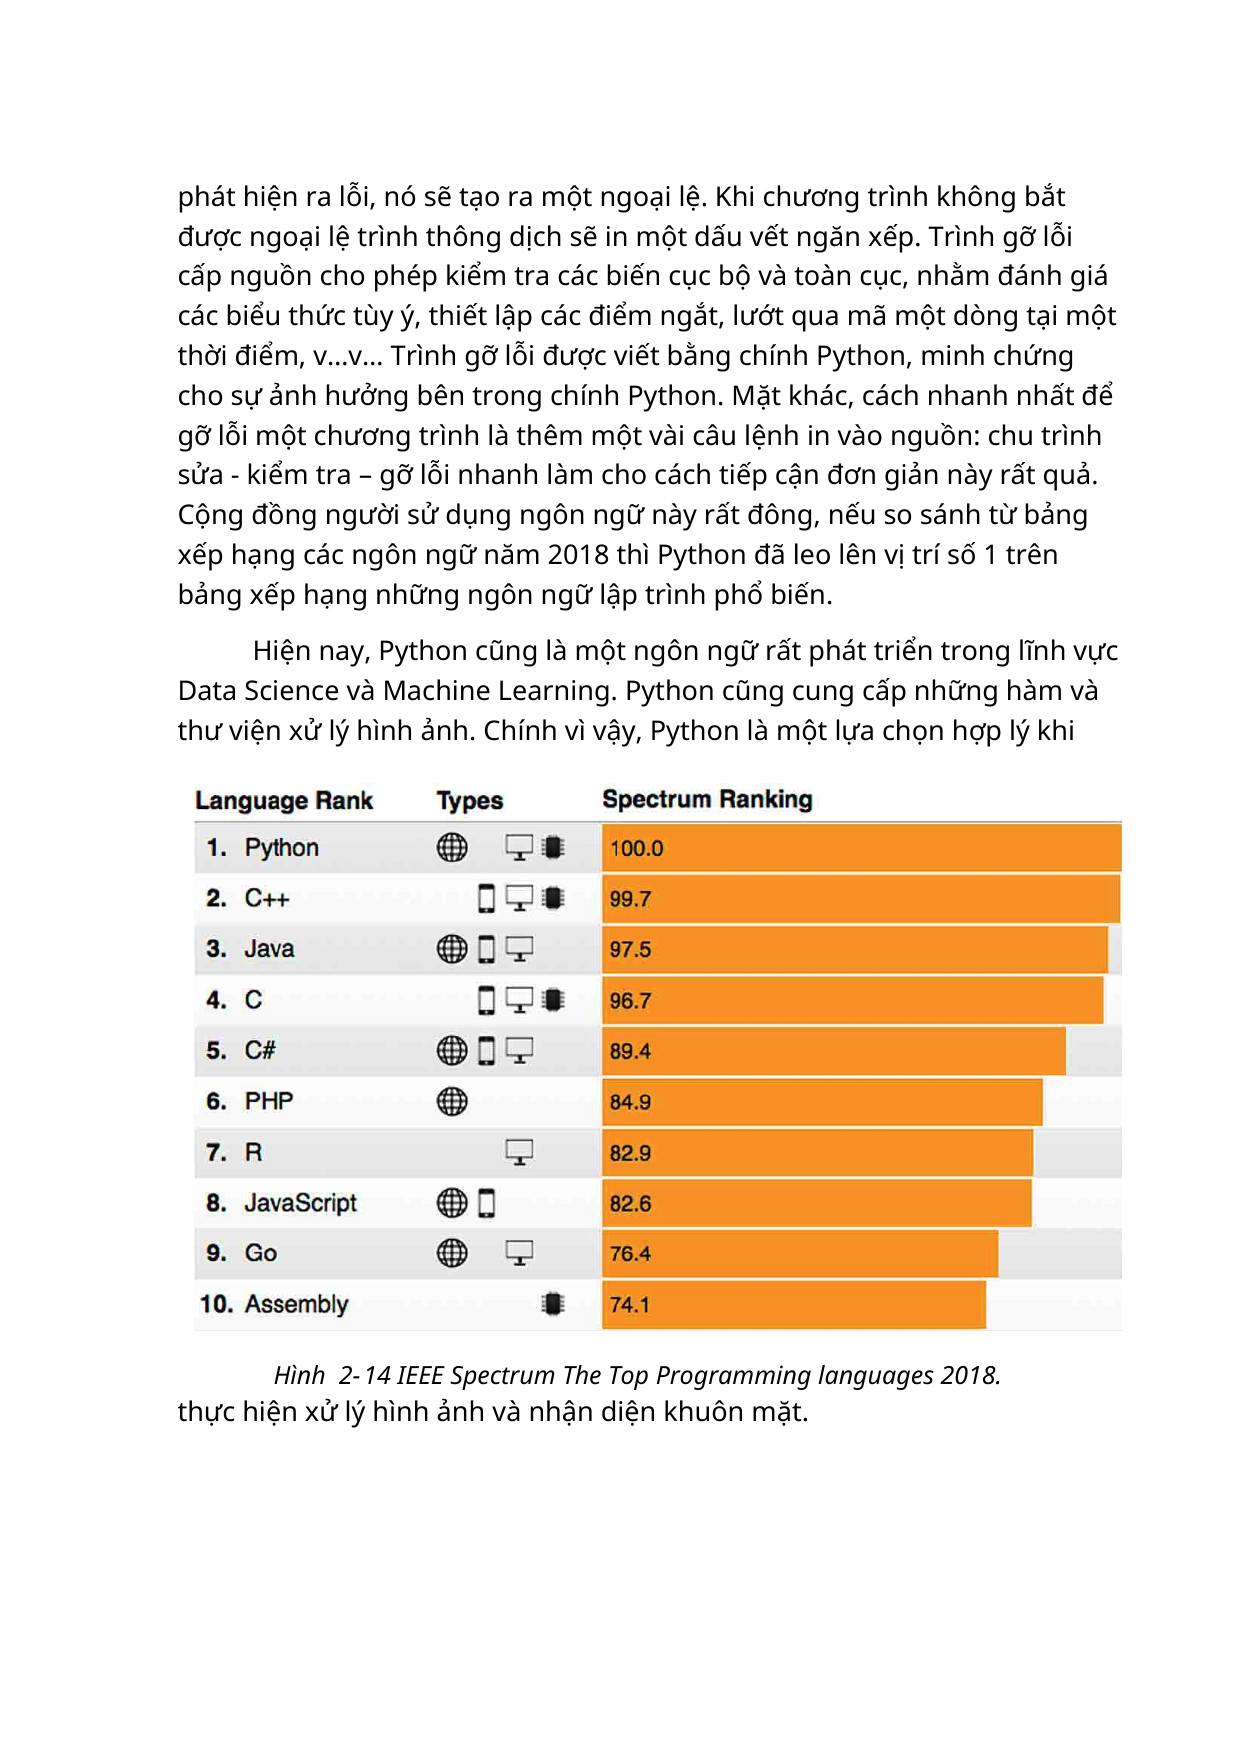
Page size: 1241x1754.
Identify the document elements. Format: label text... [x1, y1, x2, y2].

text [177, 177, 1122, 612]
picture [194, 783, 1123, 1331]
